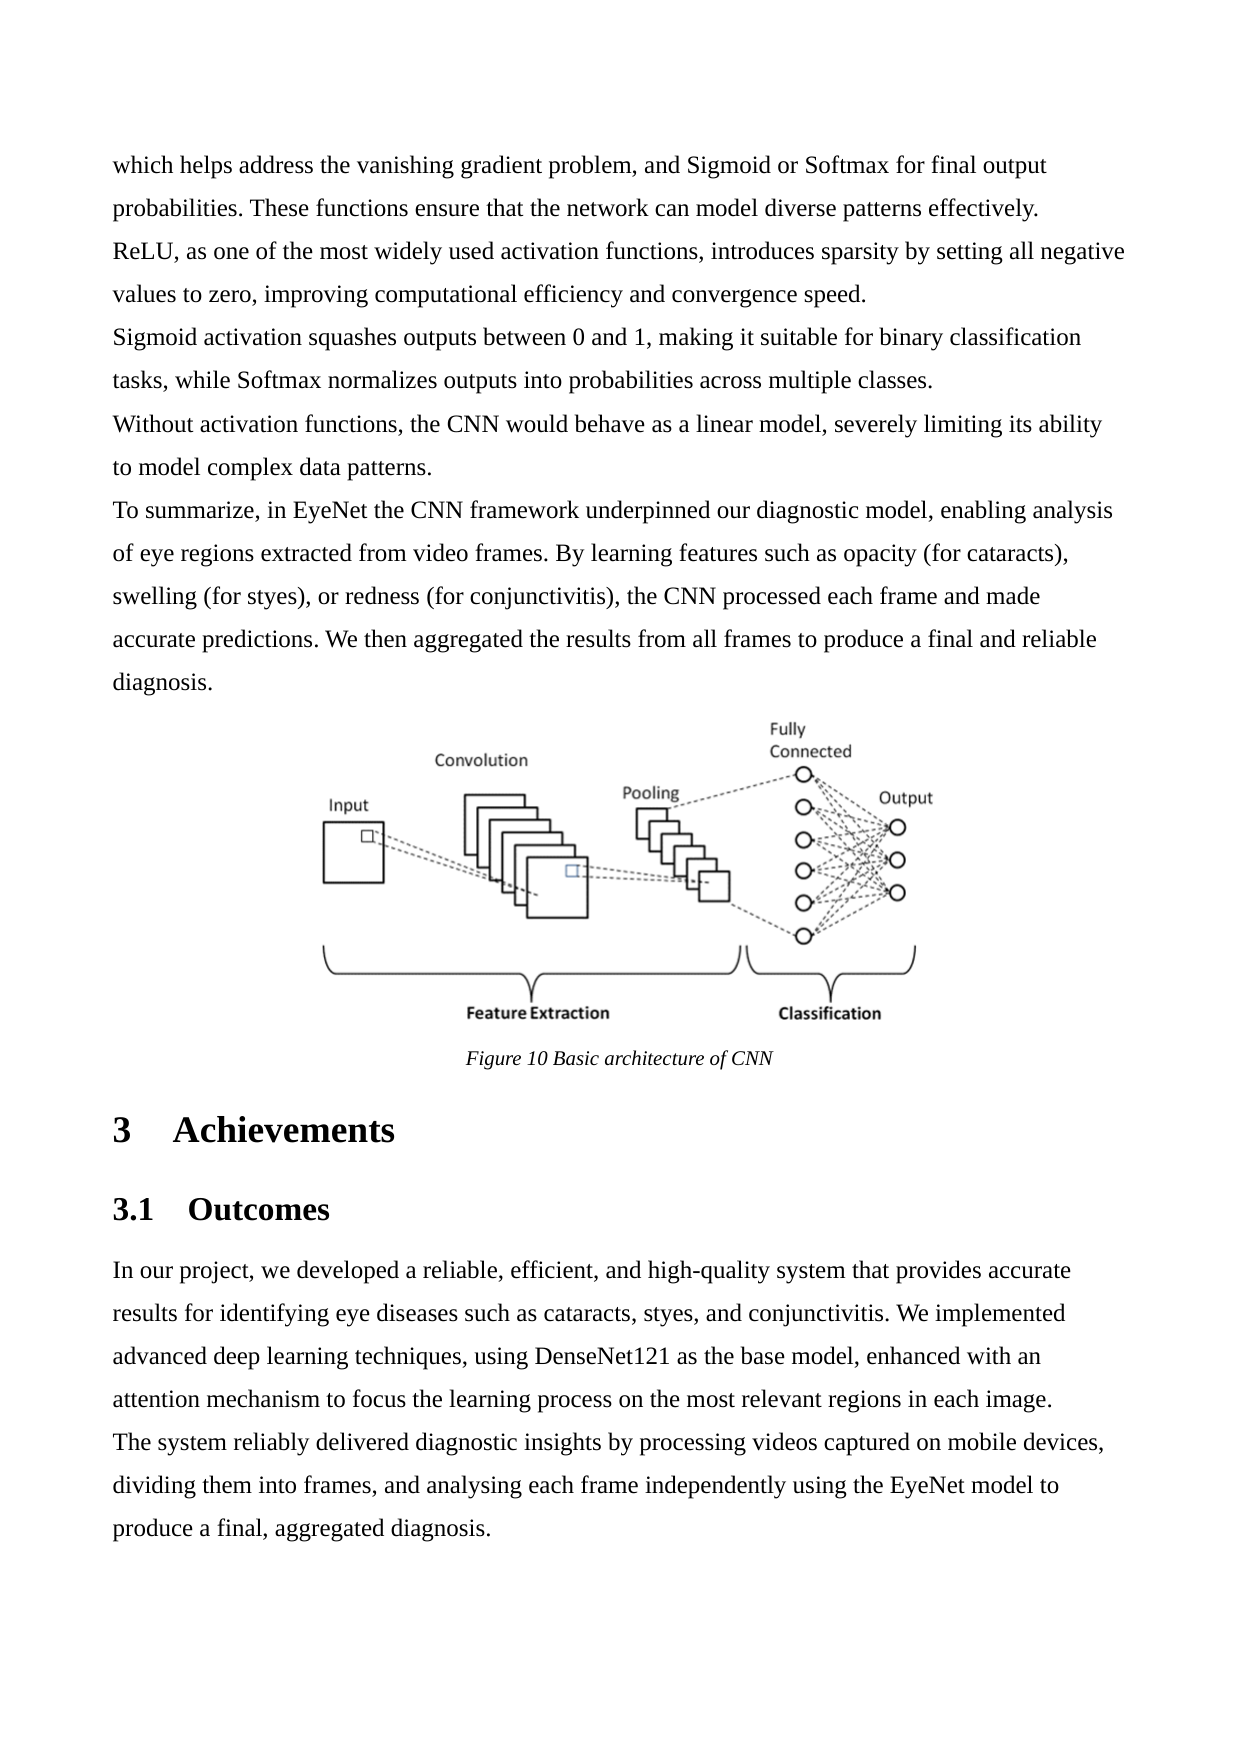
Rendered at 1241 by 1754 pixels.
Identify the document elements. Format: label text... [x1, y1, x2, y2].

text In our project, we developed a reliable, efficient, and high-quality system that provides accurate results for identifying eye diseases such as cataracts, styes, and conjunctivitis. We implemented advanced deep learning techniques, using DenseNet121 as the base model, enhanced with an attention mechanism to focus the learning process on the most relevant regions in each image. [112, 1255, 1128, 1413]
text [112, 150, 1128, 222]
text Sigmoid activation squashes outputs between 0 and 1, making it suitable for binary classification tasks, while Softmax normalizes outputs into probabilities across multiple classes. [112, 322, 1128, 394]
text Figure 10 Basic architecture of CNN [112, 1046, 1128, 1070]
subtitle Outcomes [112, 1189, 1128, 1227]
picture [295, 710, 946, 1032]
text The system reliably delivered diagnostic insights by processing videos captured on mobile devices, dividing them into frames, and analysing each frame independently using the EyeNet model to produce a final, aggregated diagnosis. [112, 1427, 1128, 1542]
text To summarize, in EyeNet the CNN framework underpinned our diagnostic model, enabling analysis of eye regions extracted from video frames. By learning features such as opacity (for cataracts), swelling (for styes), or redness (for conjunctivitis), the CNN processed each frame and made accurate predictions. We then aggregated the results from all frames to produce a final and reliable diagnosis. [112, 495, 1128, 696]
text ReLU, as one of the most widely used activation functions, introduces sparsity by setting all negative values ​​to zero, improving computational efficiency and convergence speed. [112, 236, 1128, 308]
text Without activation functions, the CNN would behave as a linear model, severely limiting its ability to model complex data patterns. [112, 409, 1128, 481]
subtitle Achievements [112, 1108, 1128, 1151]
